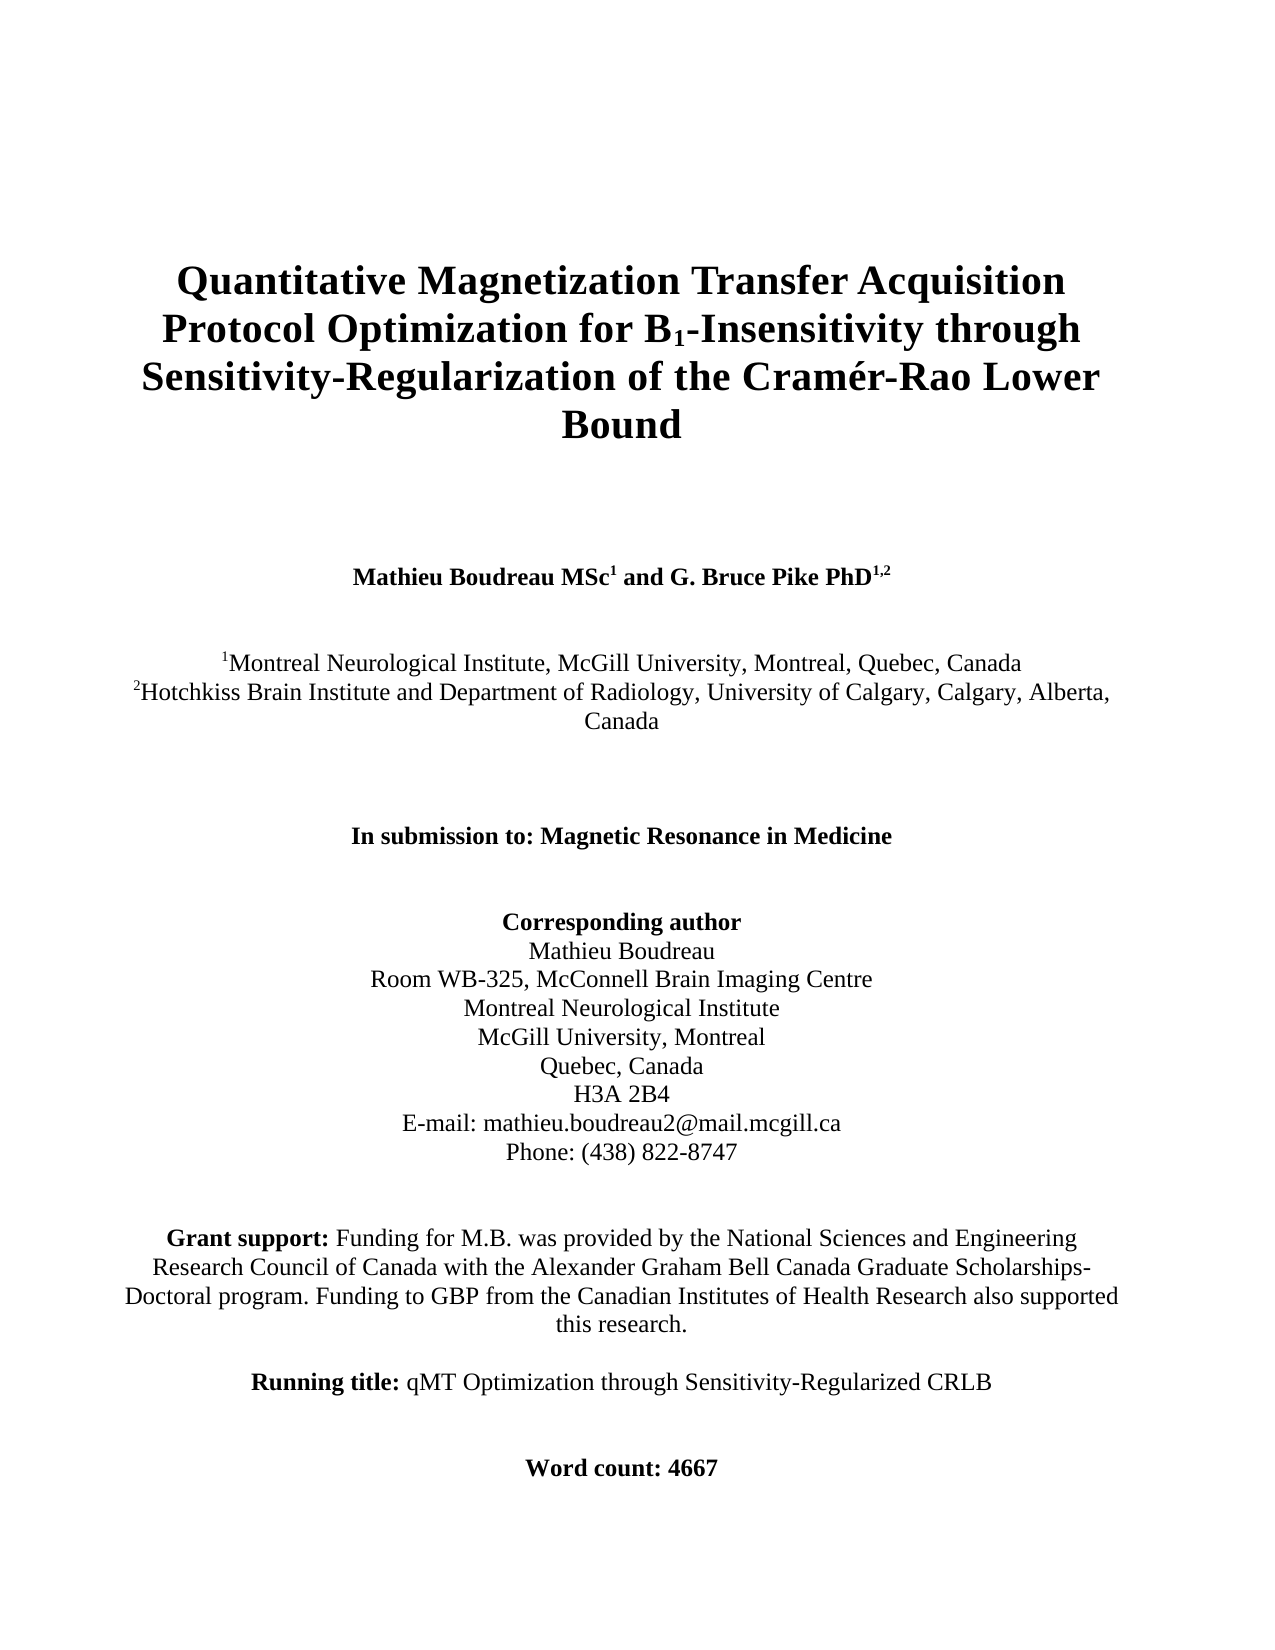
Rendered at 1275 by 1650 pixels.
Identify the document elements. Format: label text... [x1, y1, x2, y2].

text H3A 2B4 [118, 1079, 1125, 1108]
text Phone: (438) 822-8747 [118, 1137, 1125, 1166]
text Corresponding author [118, 907, 1125, 936]
text Mathieu Boudreau [118, 936, 1125, 964]
text McGill University, Montreal [118, 1022, 1125, 1051]
text In submission to: Magnetic Resonance in Medicine [118, 821, 1125, 849]
text Running title: qMT Optimization through Sensitivity-Regularized CRLB [118, 1367, 1125, 1396]
text E-mail: mathieu.boudreau2@mail.mcgill.ca [118, 1108, 1125, 1137]
text Word count: 4667 [118, 1453, 1125, 1482]
text Mathieu Boudreau MSc1 and G. Bruce Pike PhD1,2 [118, 562, 1125, 591]
text Quebec, Canada [118, 1051, 1125, 1079]
text 2Hotchkiss Brain Institute and Department of Radiology, University of Calgary, Calgary, Alberta, Canada [118, 677, 1125, 734]
text 1Montreal Neurological Institute, McGill University, Montreal, Quebec, Canada [118, 648, 1125, 677]
text Grant support: Funding for M.B. was provided by the National Sciences and Engineering Research Council of Canada with the Alexander Graham Bell Canada Graduate Scholarships-Doctoral program. Funding to GBP from the Canadian Institutes of Health Research also supported this research. [118, 1223, 1125, 1338]
text Room WB-325, McConnell Brain Imaging Centre [118, 964, 1125, 993]
text Montreal Neurological Institute [118, 993, 1125, 1022]
title Quantitative Magnetization Transfer Acquisition Protocol Optimization for B1-Insensitivity through Sensitivity-Regularization of the Cramér-Rao Lower Bound [118, 255, 1125, 447]
